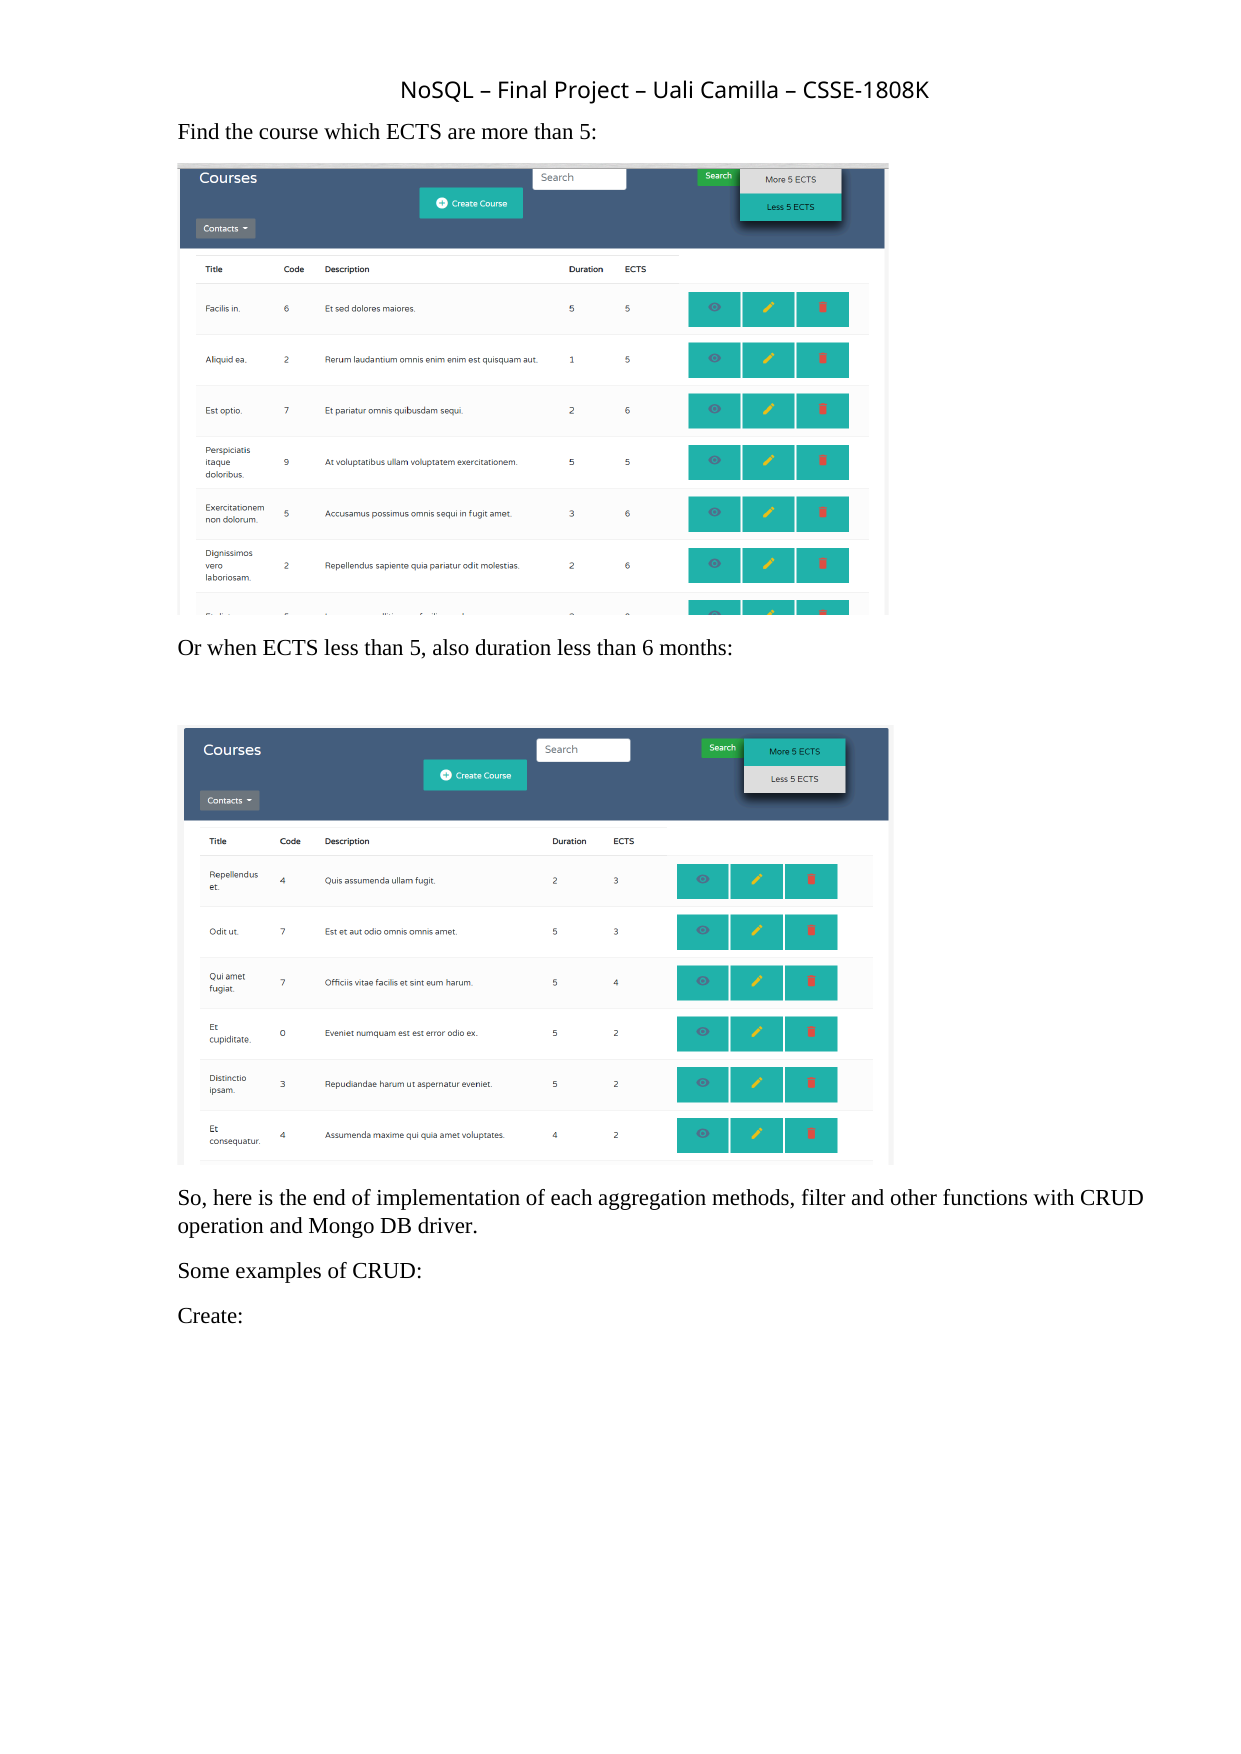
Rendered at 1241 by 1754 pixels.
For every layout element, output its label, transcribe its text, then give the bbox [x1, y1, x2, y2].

text Some examples of CRUD: [177, 1257, 1152, 1283]
picture [177, 163, 889, 615]
text Create: [177, 1302, 1152, 1328]
text So, here is the end of implementation of each aggregation methods, filter and other functions with CRUD operation and Mongo DB driver. [177, 1183, 1152, 1238]
picture [177, 725, 894, 1165]
text Find the course which ECTS are more than 5: [177, 118, 1152, 144]
text Or when ECTS less than 5, also duration less than 6 months: [177, 634, 1152, 660]
